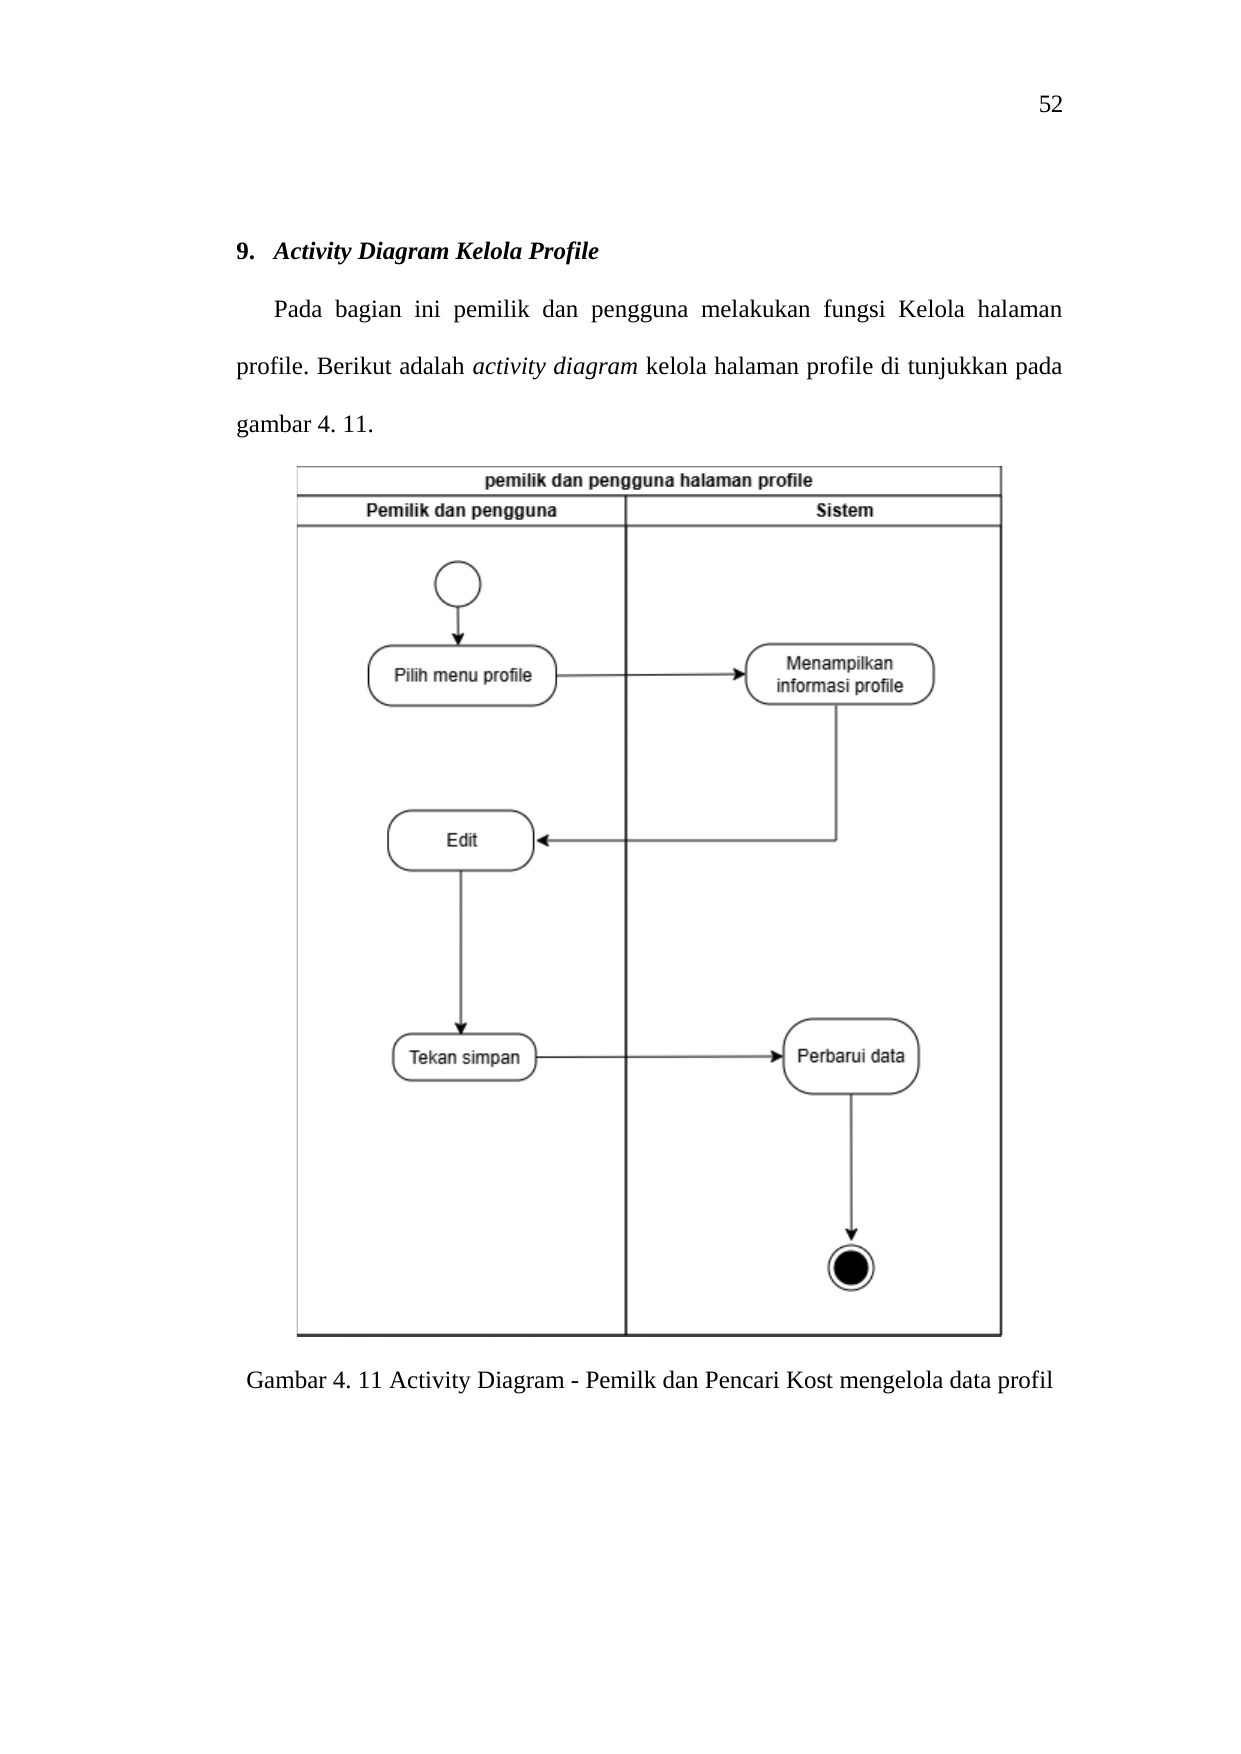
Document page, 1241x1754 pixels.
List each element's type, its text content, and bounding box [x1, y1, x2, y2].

list Activity Diagram Kelola Profile [236, 236, 1063, 265]
text Gambar 4. 11 Activity Diagram - Pemilk dan Pencari Kost mengelola data profil [236, 1365, 1063, 1394]
picture [296, 466, 1003, 1337]
text Pada bagian ini pemilik dan pengguna melakukan fungsi Kelola halaman profile. Berikut adalah activity diagram kelola halaman profile di tunjukkan pada gambar 4. 11. [236, 294, 1063, 437]
